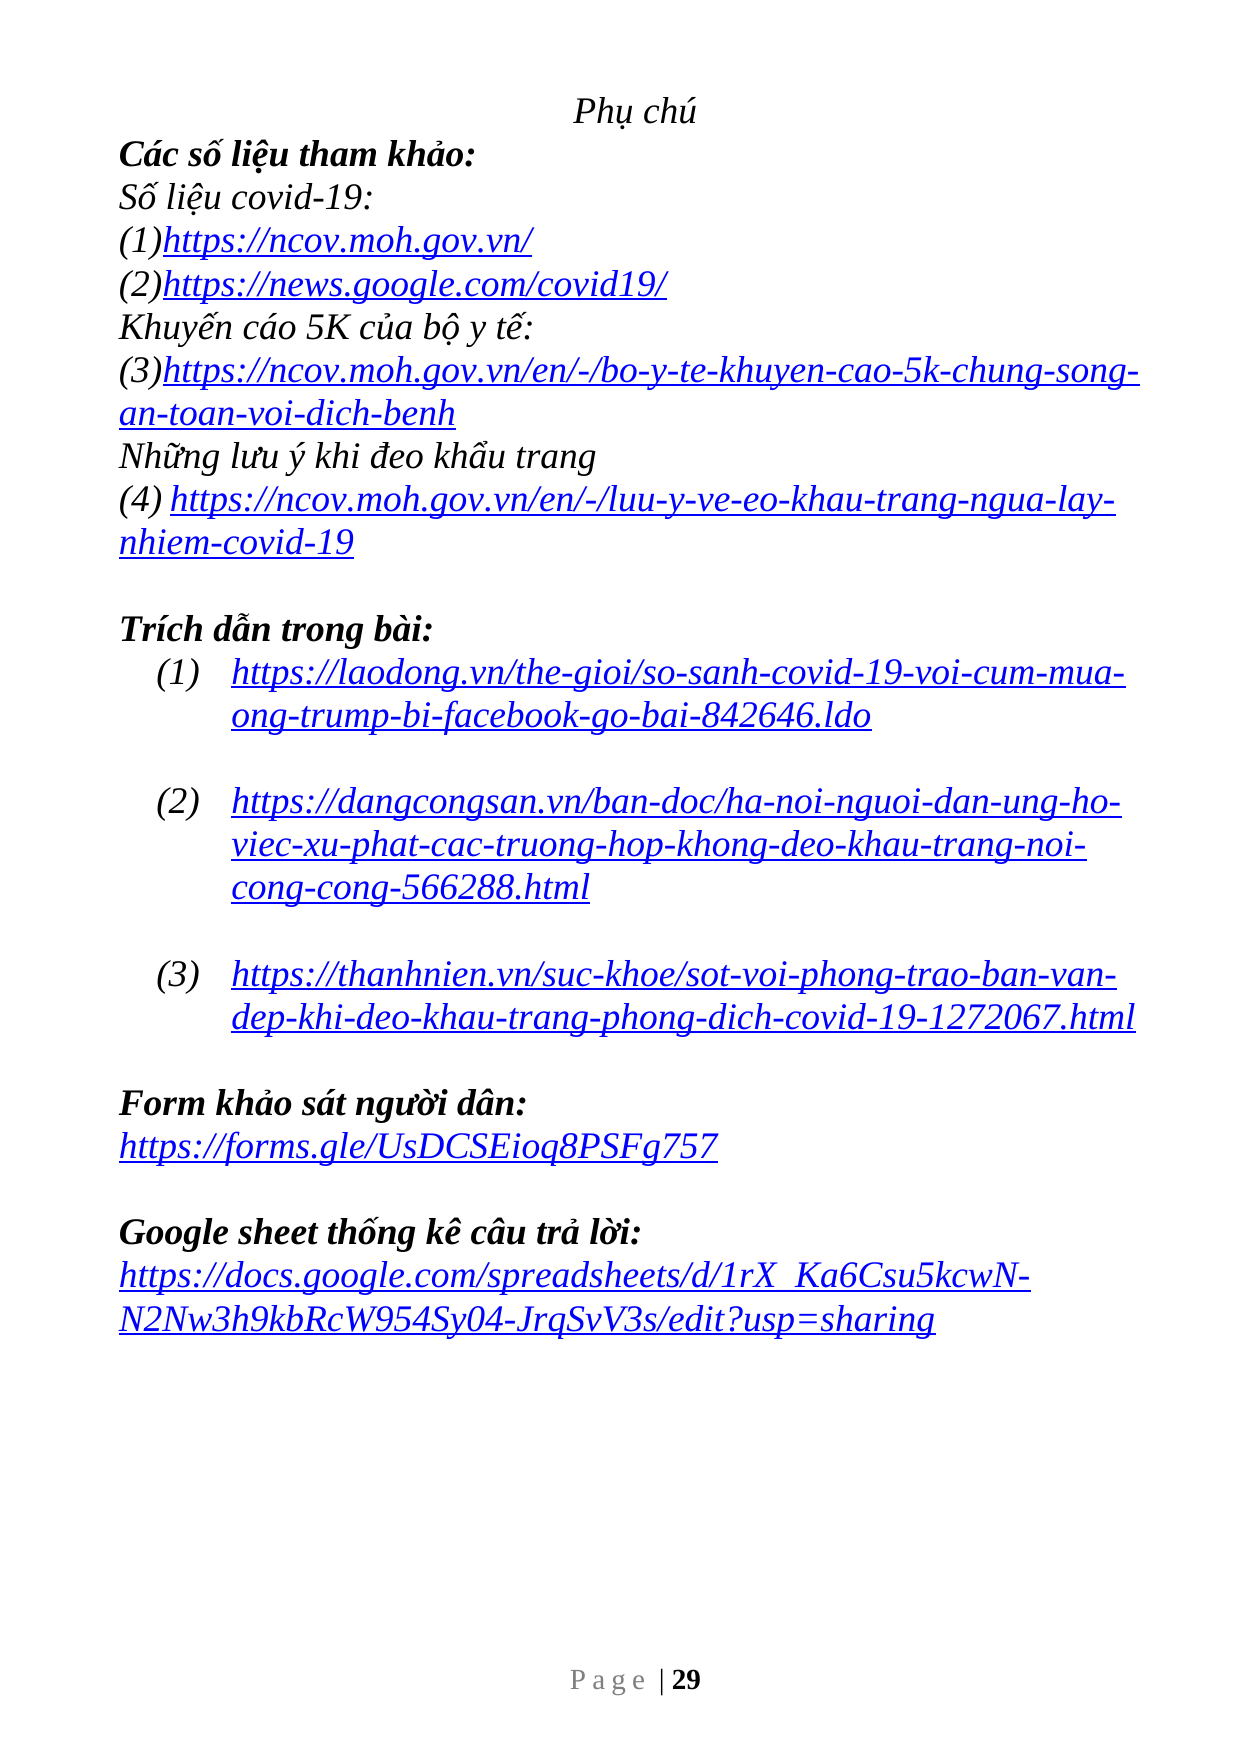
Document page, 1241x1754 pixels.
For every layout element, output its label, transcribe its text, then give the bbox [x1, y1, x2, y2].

text Các số liệu tham khảo: [118, 132, 1152, 175]
text Form khảo sát người dân: [118, 1080, 1152, 1123]
list https://dangcongsan.vn/ban-doc/ha-noi-nguoi-dan-ung-ho-viec-xu-phat-cac-truong-hop-khong-deo-khau-trang-noi-cong-cong-566288.html [156, 778, 1152, 908]
text Trích dẫn trong bài: [118, 606, 1152, 649]
text (3)https://ncov.moh.gov.vn/en/-/bo-y-te-khuyen-cao-5k-chung-song-an-toan-voi-dich-benh [118, 347, 1152, 433]
list https://laodong.vn/the-gioi/so-sanh-covid-19-voi-cum-mua-ong-trump-bi-facebook-go-bai-842646.ldo [156, 649, 1152, 735]
text Phụ chú [118, 88, 1152, 132]
text Google sheet thống kê câu trả lời: [118, 1210, 1152, 1253]
text (2)https://news.google.com/covid19/ [118, 261, 1152, 304]
text https://forms.gle/UsDCSEioq8PSFg757 [118, 1123, 1152, 1167]
text Số liệu covid-19: [118, 175, 1152, 218]
text (1)https://ncov.moh.gov.vn/ [118, 218, 1152, 261]
text https://docs.google.com/spreadsheets/d/1rX_Ka6Csu5kcwN-N2Nw3h9kbRcW954Sy04-JrqSvV3s/edit?usp=sharing [118, 1253, 1152, 1339]
text Khuyến cáo 5K của bộ y tế: [118, 304, 1152, 347]
text (4) https://ncov.moh.gov.vn/en/-/luu-y-ve-eo-khau-trang-ngua-lay-nhiem-covid-19 [118, 477, 1152, 563]
list https://thanhnien.vn/suc-khoe/sot-voi-phong-trao-ban-van-dep-khi-deo-khau-trang-phong-dich-covid-19-1272067.html [156, 951, 1152, 1037]
text Những lưu ý khi đeo khẩu trang [118, 433, 1152, 477]
